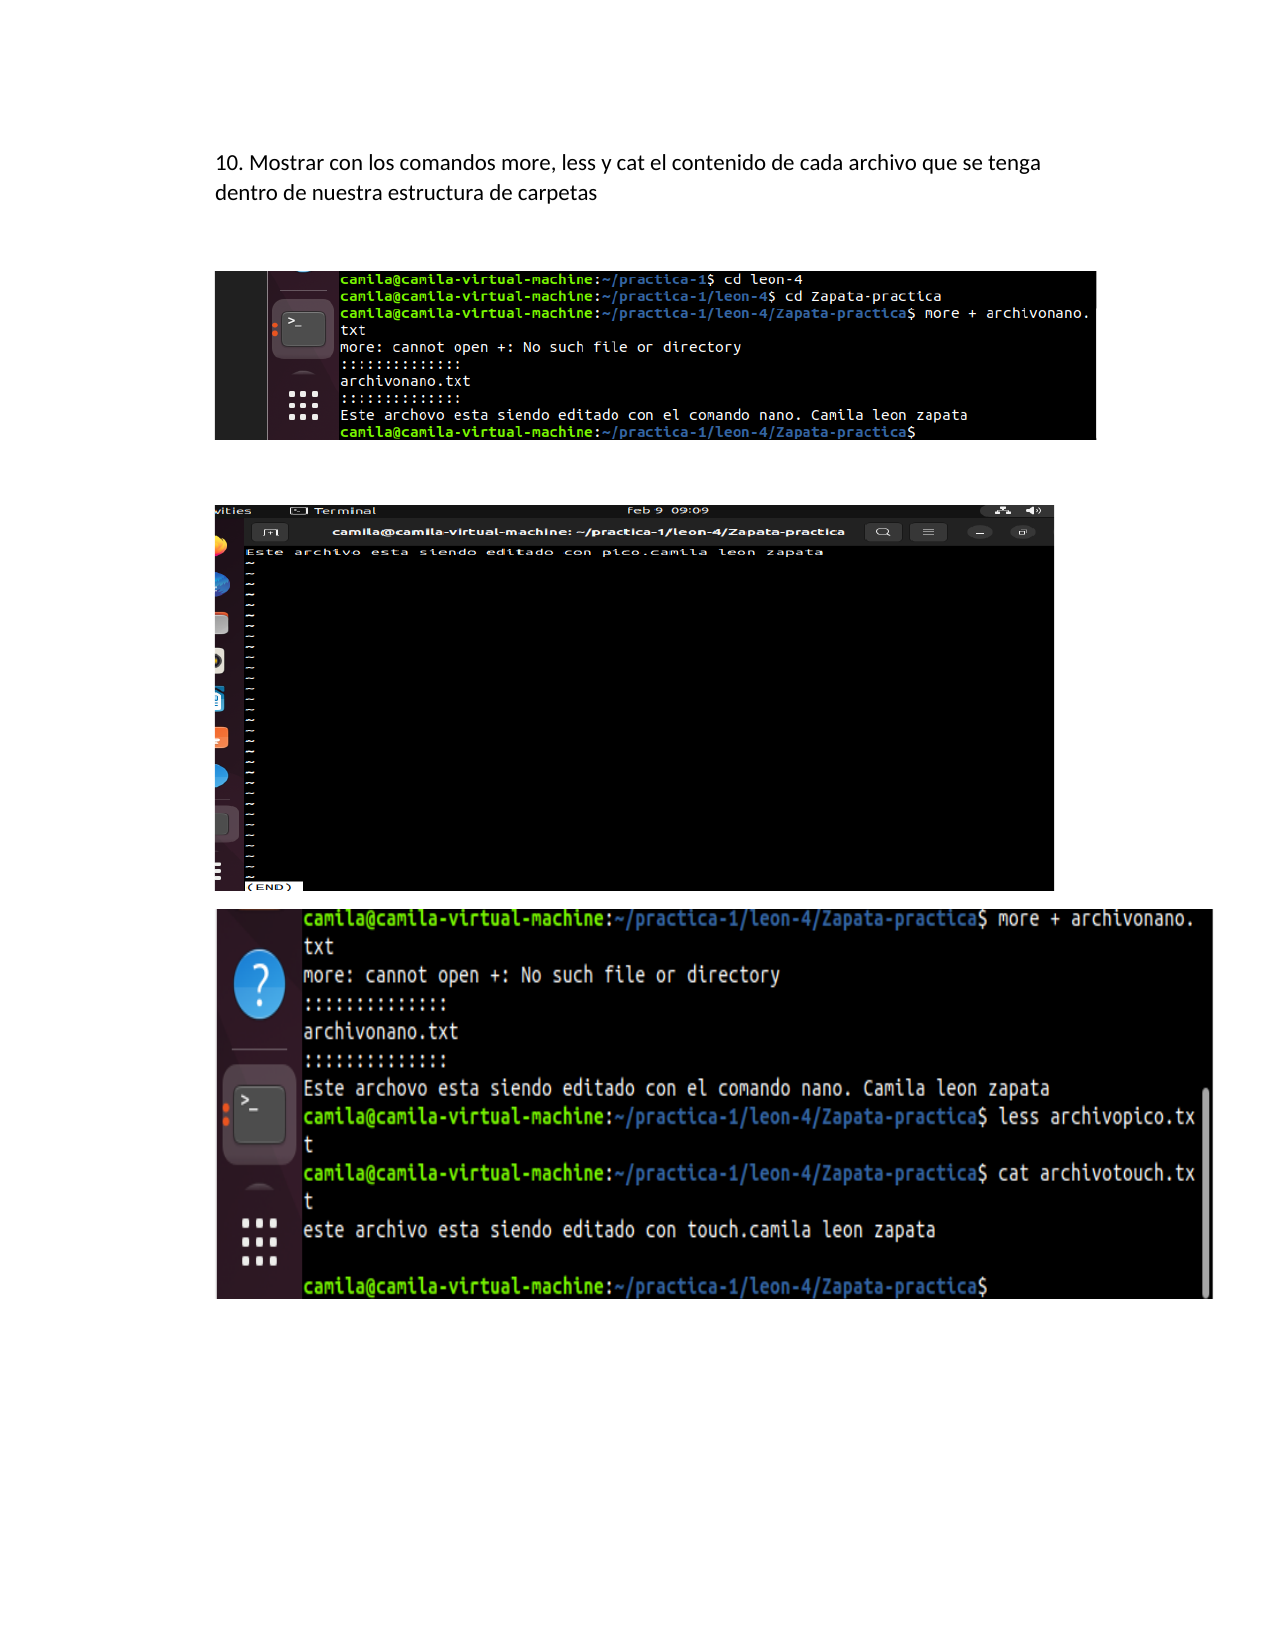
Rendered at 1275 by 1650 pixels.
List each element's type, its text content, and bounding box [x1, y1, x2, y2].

picture [214, 271, 1097, 440]
text 10. Mostrar con los comandos more, less y cat el contenido de cada archivo que se tenga dentro de nuestra estructura de carpetas [215, 148, 1098, 206]
picture [214, 505, 1055, 891]
picture [214, 909, 1222, 1299]
